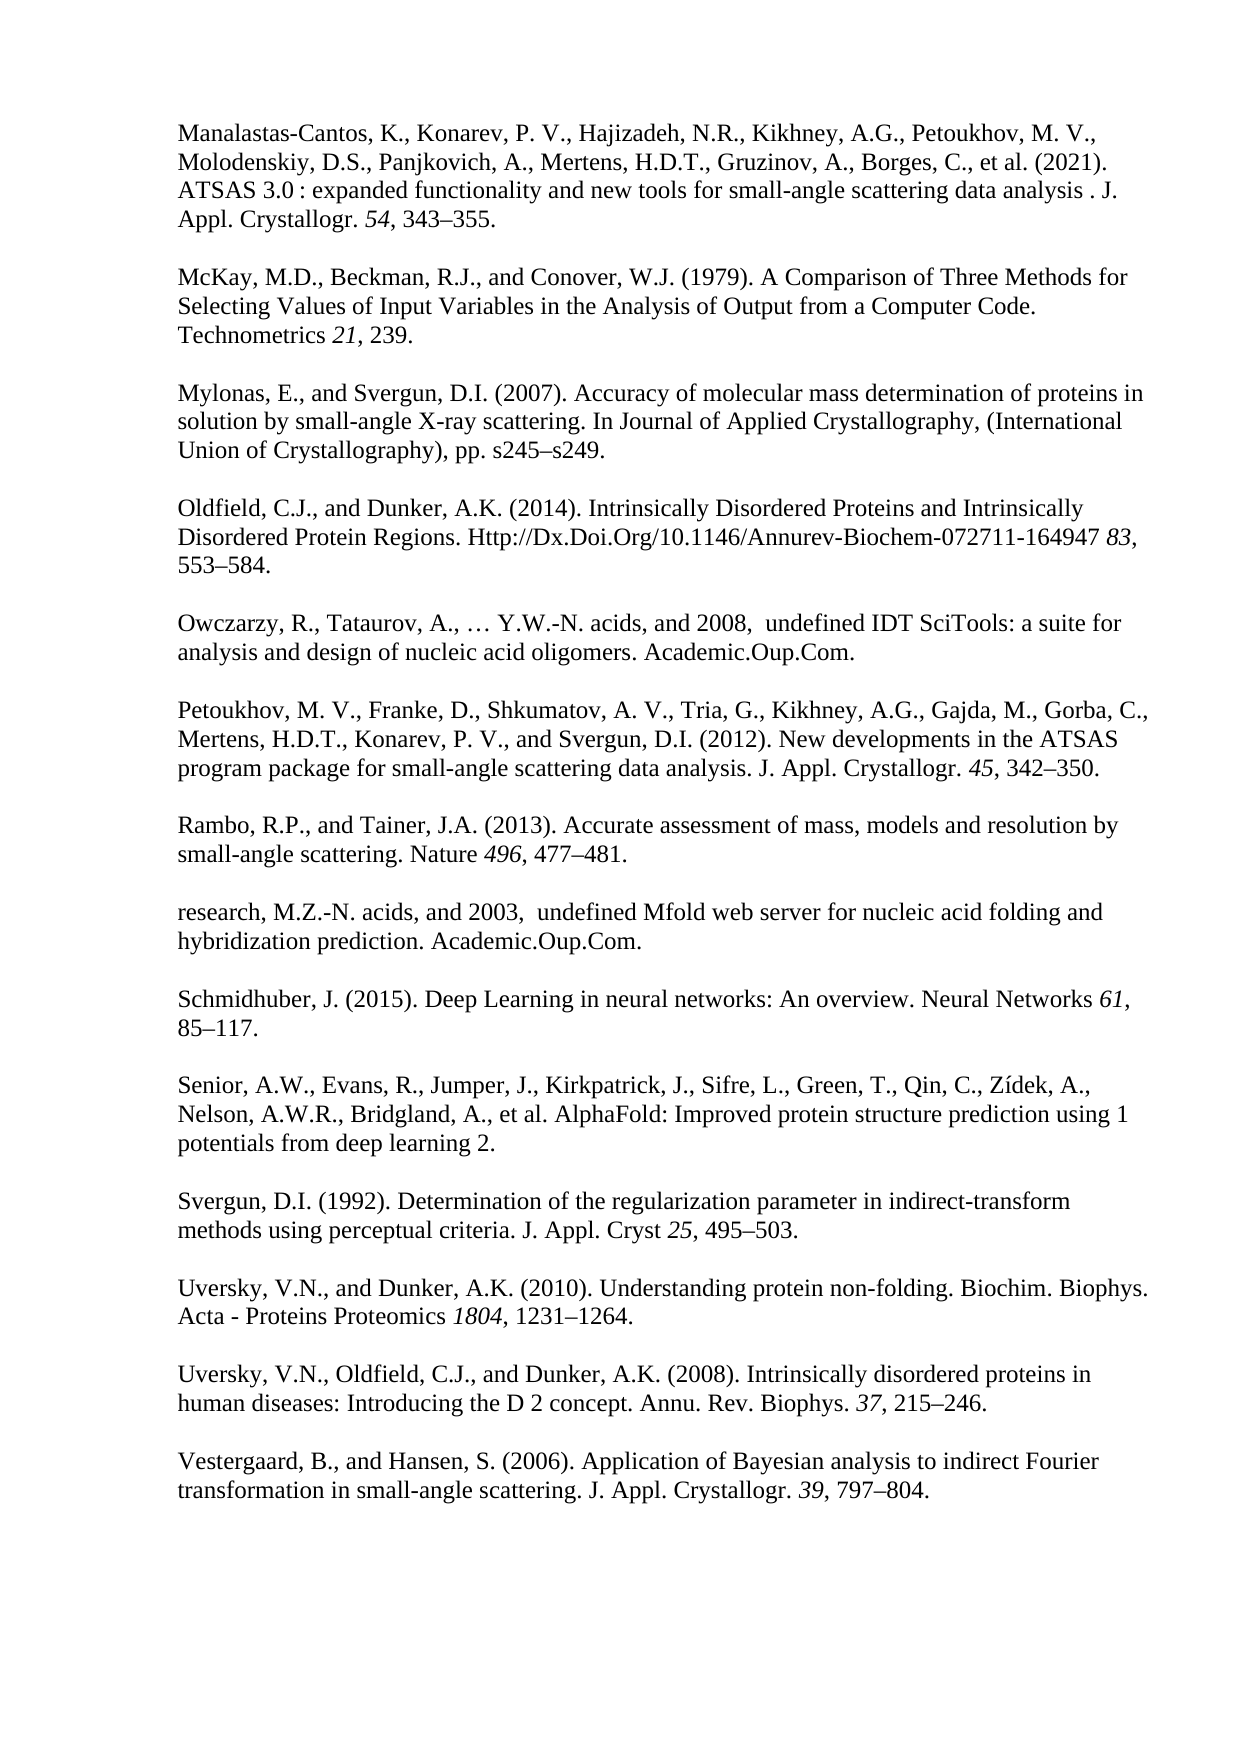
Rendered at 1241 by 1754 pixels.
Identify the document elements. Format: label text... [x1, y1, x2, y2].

text Mylonas, E., and Svergun, D.I. (2007). Accuracy of molecular mass determination of proteins in solution by small-angle X-ray scattering. In Journal of Applied Crystallography, (International Union of Crystallography), pp. s245–s249. [177, 378, 1152, 464]
text McKay, M.D., Beckman, R.J., and Conover, W.J. (1979). A Comparison of Three Methods for Selecting Values of Input Variables in the Analysis of Output from a Computer Code. Technometrics 21, 239. [177, 262, 1152, 348]
text Senior, A.W., Evans, R., Jumper, J., Kirkpatrick, J., Sifre, L., Green, T., Qin, C., Zídek, A., Nelson, A.W.R., Bridgland, A., et al. AlphaFold: Improved protein structure prediction using 1 potentials from deep learning 2. [177, 1071, 1152, 1157]
text Vestergaard, B., and Hansen, S. (2006). Application of Bayesian analysis to indirect Fourier transformation in small-angle scattering. J. Appl. Crystallogr. 39, 797–804. [177, 1446, 1152, 1503]
text Petoukhov, M. V., Franke, D., Shkumatov, A. V., Tria, G., Kikhney, A.G., Gajda, M., Gorba, C., Mertens, H.D.T., Konarev, P. V., and Svergun, D.I. (2012). New developments in the ATSAS program package for small-angle scattering data analysis. J. Appl. Crystallogr. 45, 342–350. [177, 695, 1152, 781]
text Owczarzy, R., Tataurov, A., … Y.W.-N. acids, and 2008, undefined IDT SciTools: a suite for analysis and design of nucleic acid oligomers. Academic.Oup.Com. [177, 608, 1152, 666]
text Uversky, V.N., Oldfield, C.J., and Dunker, A.K. (2008). Intrinsically disordered proteins in human diseases: Introducing the D 2 concept. Annu. Rev. Biophys. 37, 215–246. [177, 1359, 1152, 1417]
text Svergun, D.I. (1992). Determination of the regularization parameter in indirect-transform methods using perceptual criteria. J. Appl. Cryst 25, 495–503. [177, 1186, 1152, 1243]
text research, M.Z.-N. acids, and 2003, undefined Mfold web server for nucleic acid folding and hybridization prediction. Academic.Oup.Com. [177, 897, 1152, 955]
text Manalastas-Cantos, K., Konarev, P. V., Hajizadeh, N.R., Kikhney, A.G., Petoukhov, M. V., Molodenskiy, D.S., Panjkovich, A., Mertens, H.D.T., Gruzinov, A., Borges, C., et al. (2021). ATSAS 3.0 : expanded functionality and new tools for small-angle scattering data analysis . J. Appl. Crystallogr. 54, 343–355. [177, 118, 1152, 233]
text Oldfield, C.J., and Dunker, A.K. (2014). Intrinsically Disordered Proteins and Intrinsically Disordered Protein Regions. Http://Dx.Doi.Org/10.1146/Annurev-Biochem-072711-164947 83, 553–584. [177, 493, 1152, 579]
text Rambo, R.P., and Tainer, J.A. (2013). Accurate assessment of mass, models and resolution by small-angle scattering. Nature 496, 477–481. [177, 811, 1152, 868]
text Schmidhuber, J. (2015). Deep Learning in neural networks: An overview. Neural Networks 61, 85–117. [177, 984, 1152, 1041]
text Uversky, V.N., and Dunker, A.K. (2010). Understanding protein non-folding. Biochim. Biophys. Acta - Proteins Proteomics 1804, 1231–1264. [177, 1273, 1152, 1330]
